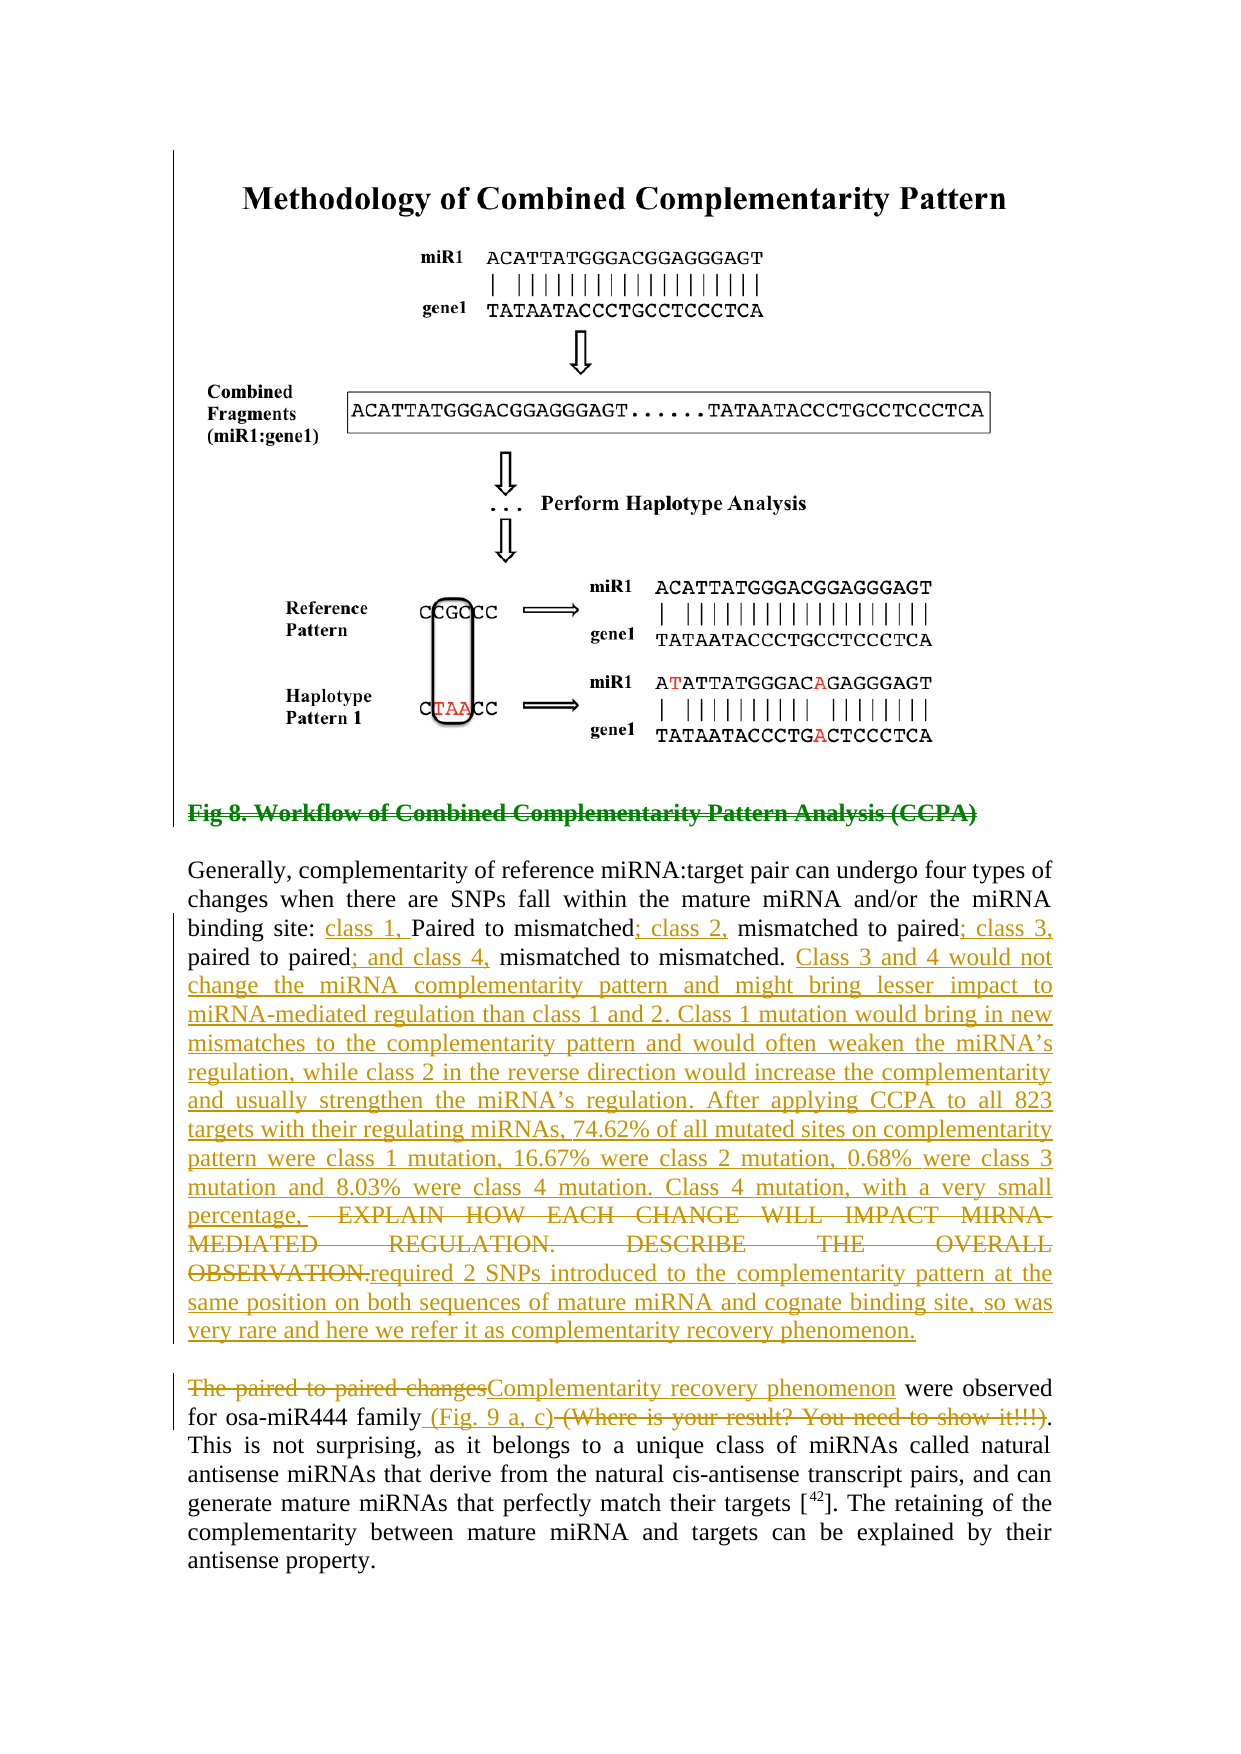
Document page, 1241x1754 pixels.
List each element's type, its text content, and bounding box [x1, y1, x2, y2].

text were observed for osa-miR444 family. This is not surprising, as it belongs to a unique class of miRNAs called natural antisense miRNAs that derive from the natural cis-antisense transcript pairs, and can generate mature miRNAs that perfectly match their targets []. The retaining of the complementarity between mature miRNA and targets can be explained by their antisense property. [187, 1373, 1053, 1574]
picture [187, 150, 1052, 798]
text Generally, complementarity of reference miRNA:target pair can undergo four types of changes when there are SNPs fall within the mature miRNA and/or the miRNA binding site: Paired to mismatched mismatched to paired paired to paired mismatched to mismatched. [187, 1169, 1053, 1197]
text Generally, complementarity of reference miRNA:target pair can undergo four types of changes when there are SNPs fall within the mature miRNA and/or the miRNA binding site: Paired to mismatched mismatched to paired paired to paired mismatched to mismatched. [187, 996, 1053, 1024]
text Generally, complementarity of reference miRNA:target pair can undergo four types of changes when there are SNPs fall within the mature miRNA and/or the miRNA binding site: Paired to mismatched mismatched to paired paired to paired mismatched to mismatched. [187, 855, 1053, 995]
text Generally, complementarity of reference miRNA:target pair can undergo four types of changes when there are SNPs fall within the mature miRNA and/or the miRNA binding site: Paired to mismatched mismatched to paired paired to paired mismatched to mismatched. [187, 1140, 1053, 1168]
text Generally, complementarity of reference miRNA:target pair can undergo four types of changes when there are SNPs fall within the mature miRNA and/or the miRNA binding site: Paired to mismatched mismatched to paired paired to paired mismatched to mismatched. [187, 1111, 1053, 1139]
text Generally, complementarity of reference miRNA:target pair can undergo four types of changes when there are SNPs fall within the mature miRNA and/or the miRNA binding site: Paired to mismatched mismatched to paired paired to paired mismatched to mismatched. [187, 1054, 1053, 1110]
text Generally, complementarity of reference miRNA:target pair can undergo four types of changes when there are SNPs fall within the mature miRNA and/or the miRNA binding site: Paired to mismatched mismatched to paired paired to paired mismatched to mismatched. [187, 1025, 1053, 1053]
text Generally, complementarity of reference miRNA:target pair can undergo four types of changes when there are SNPs fall within the mature miRNA and/or the miRNA binding site: Paired to mismatched mismatched to paired paired to paired mismatched to mismatched. [187, 1246, 1053, 1344]
text Generally, complementarity of reference miRNA:target pair can undergo four types of changes when there are SNPs fall within the mature miRNA and/or the miRNA binding site: Paired to mismatched mismatched to paired paired to paired mismatched to mismatched. [187, 1198, 1053, 1245]
